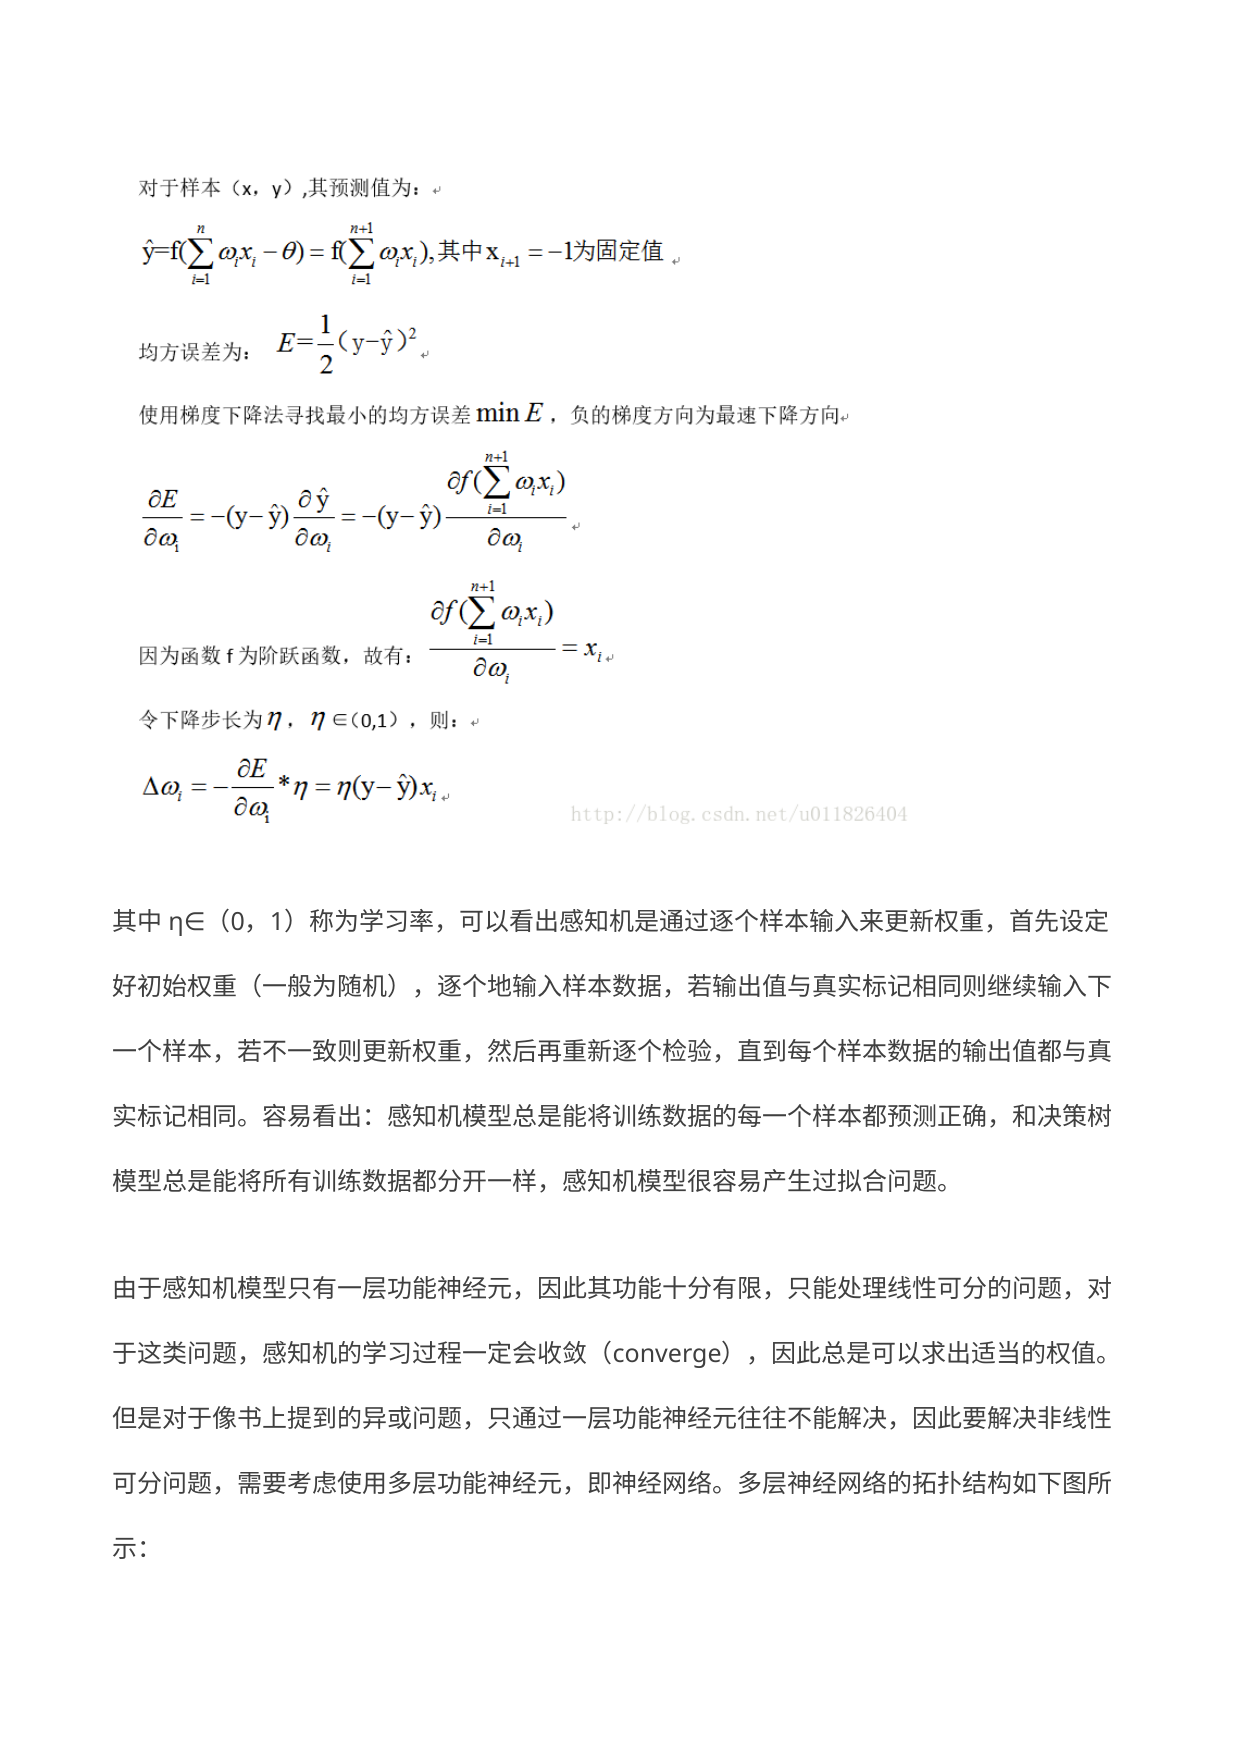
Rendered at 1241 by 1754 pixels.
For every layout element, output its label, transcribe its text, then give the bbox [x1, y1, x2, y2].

picture [112, 171, 921, 836]
text 由于感知机模型只有一层功能神经元，因此其功能十分有限，只能处理线性可分的问题，对于这类问题，感知机的学习过程一定会收敛（converge），因此总是可以求出适当的权值。但是对于像书上提到的异或问题，只通过一层功能神经元往往不能解决，因此要解决非线性可分问题，需要考虑使用多层功能神经元，即神经网络。多层神经网络的拓扑结构如下图所示： [112, 1254, 1128, 1579]
text 其中 η∈（0，1）称为学习率，可以看出感知机是通过逐个样本输入来更新权重，首先设定好初始权重（一般为随机），逐个地输入样本数据，若输出值与真实标记相同则继续输入下一个样本，若不一致则更新权重，然后再重新逐个检验，直到每个样本数据的输出值都与真实标记相同。容易看出：感知机模型总是能将训练数据的每一个样本都预测正确，和决策树模型总是能将所有训练数据都分开一样，感知机模型很容易产生过拟合问题。 [112, 887, 1128, 1212]
